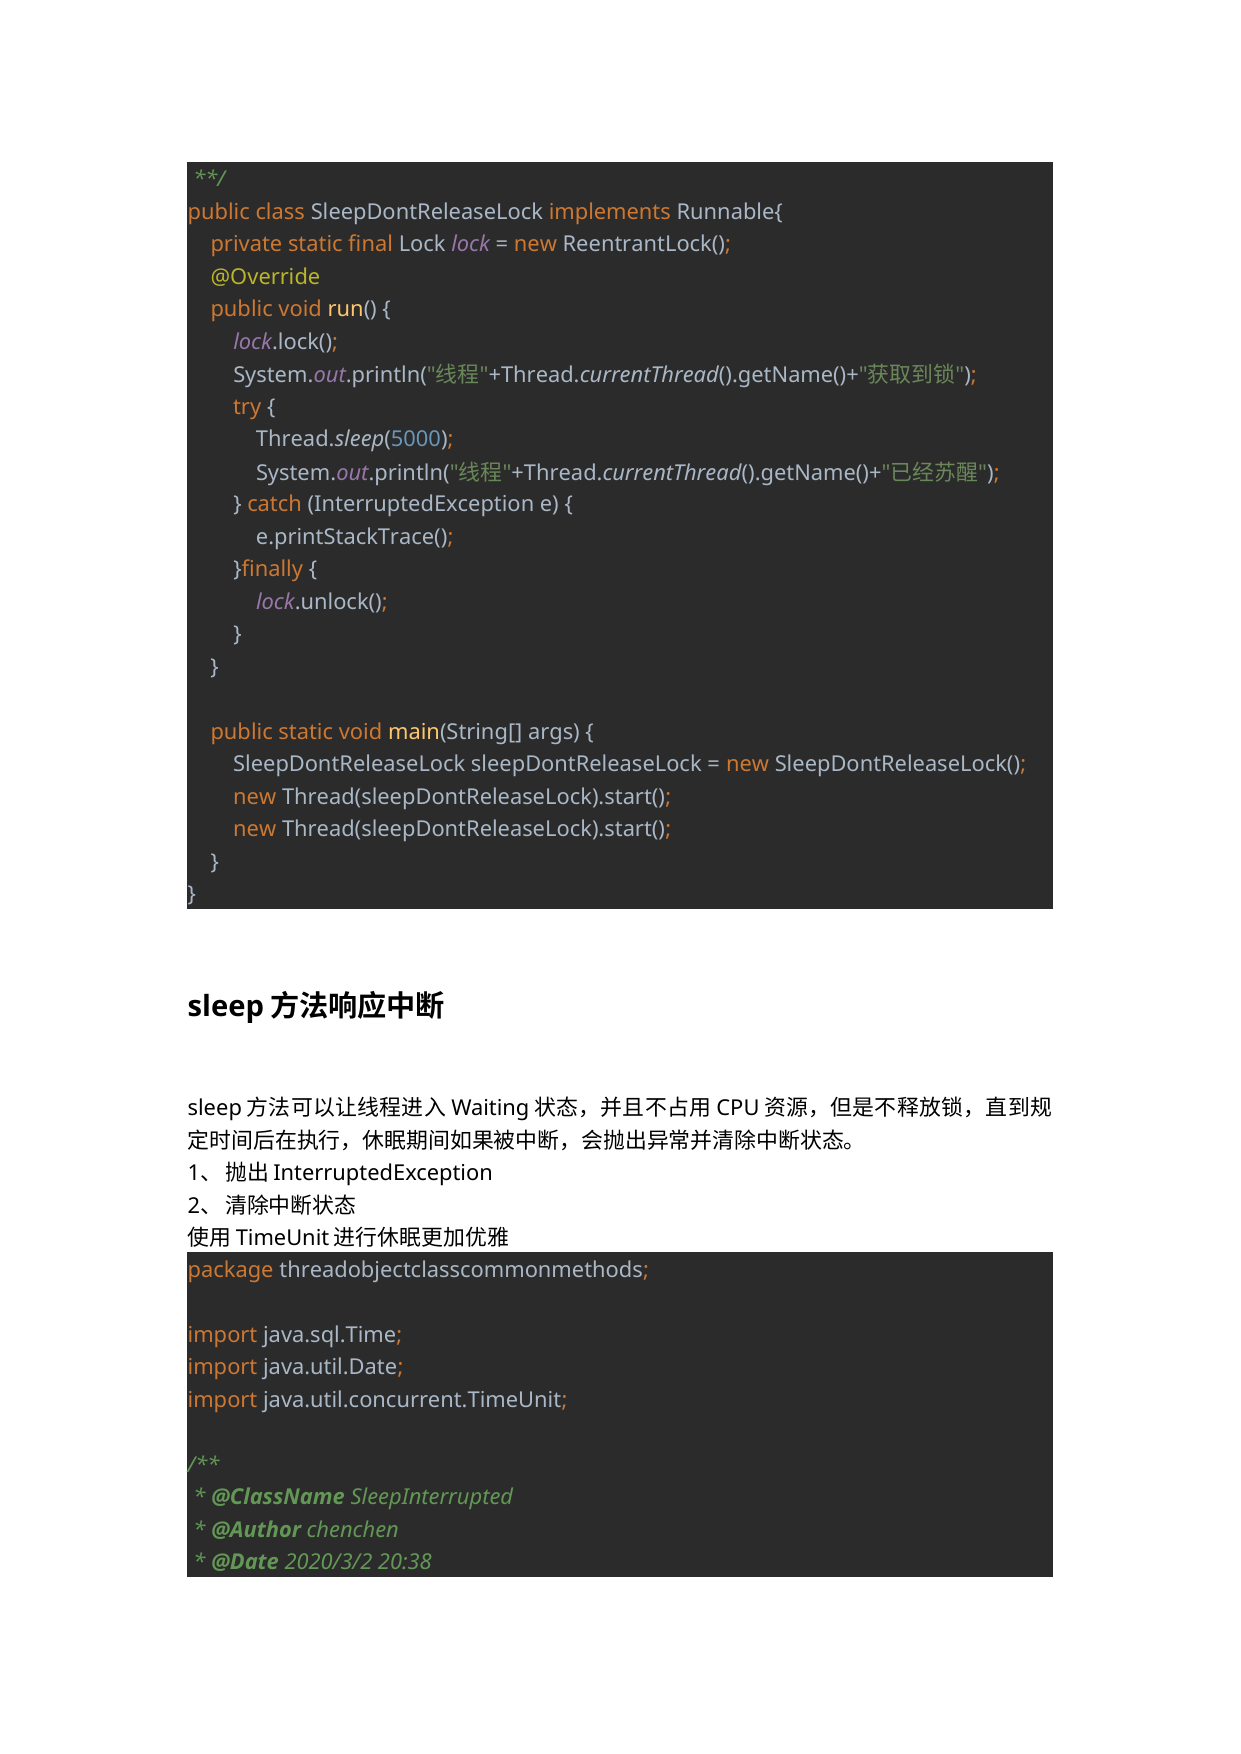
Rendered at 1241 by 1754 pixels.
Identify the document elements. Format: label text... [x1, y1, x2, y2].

text sleep方法可以让线程进入Waiting状态，并且不占用CPU资源，但是不释放锁，直到规定时间后在执行，休眠期间如果被中断，会抛出异常并清除中断状态。 [187, 1090, 1053, 1155]
subtitle sleep方法响应中断 [187, 971, 1053, 1036]
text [187, 1252, 1053, 1577]
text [187, 162, 1053, 909]
list 清除中断状态 [187, 1187, 1053, 1220]
list 抛出InterruptedException [187, 1155, 1053, 1187]
text 使用TimeUnit进行休眠更加优雅 [187, 1220, 1053, 1252]
